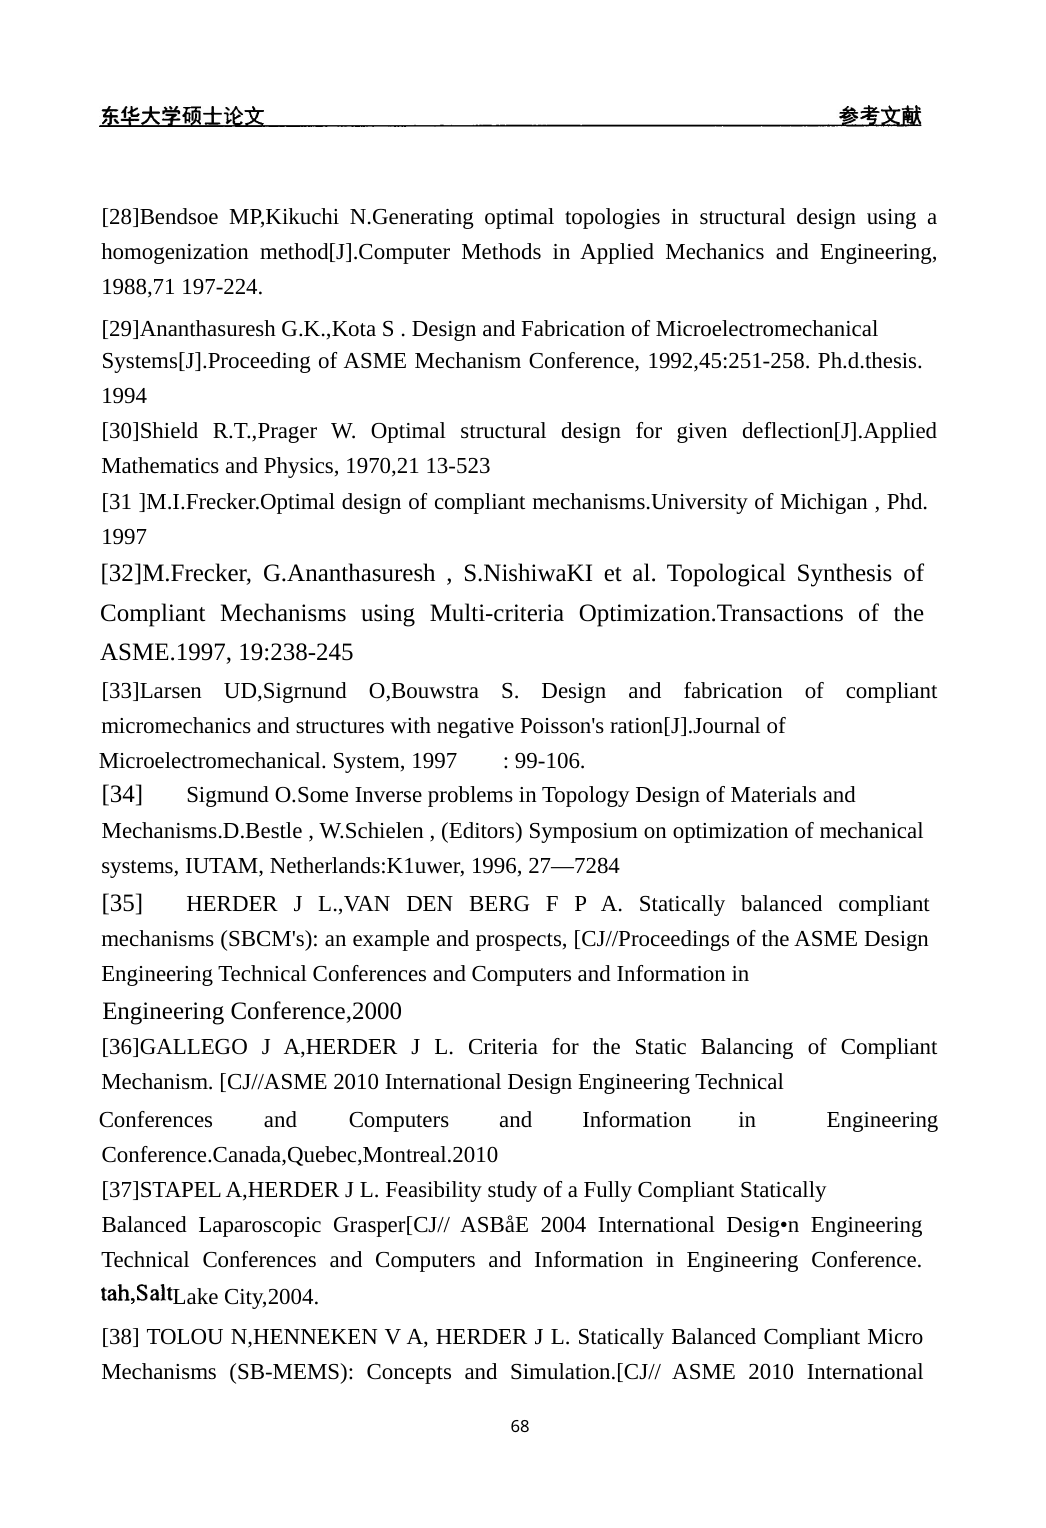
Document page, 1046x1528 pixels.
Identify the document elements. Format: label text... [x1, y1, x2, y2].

text Balanced Laparoscopic Grasper[CJ// ASBåE 2004 International Desig•n Engineering Technical Conferences and Computers and Information in Engineering Conference. Lake City,2004. [101, 1211, 924, 1314]
text [36]GALLEGO J A,HERDER J L. Criteria for the Static Balancing of Compliant Mechanism. [CJ//ASME 2010 International Design Engineering Technical [101, 1033, 938, 1095]
text [31 ]M.I.Frecker.Optimal design of compliant mechanisms.University of Michigan , Phd. 1997 [101, 488, 929, 549]
text [28]Bendsoe MP,Kikuchi N.Generating optimal topologies in structural design using a homogenization method[J].Computer Methods in Applied Mechanics and Engineering, 1988,71 197-224. [101, 203, 938, 300]
text [33]Larsen UD,Sigrnund O,Bouwstra S. Design and fabrication of compliant micromechanics and structures with negative Poisson's ration[J].Journal of [101, 677, 938, 738]
text [32]M.Frecker, G.Ananthasuresh , S.NishiwaKI et al. Topological Synthesis of Compliant Mechanisms using Multi-criteria Optimization.Transactions of the ASME.1997, 19:238-245 [100, 558, 925, 666]
list Sigmund O.Some Inverse problems in Topology Design of Materials and [101, 779, 931, 808]
picture [101, 1284, 173, 1304]
text Engineering Conference,2000 [102, 996, 937, 1025]
text [30]Shield R.T.,Prager W. Optimal structural design for given deflection[J].Applied Mathematics and Physics, 1970,21 13-523 [101, 417, 938, 479]
picture [99, 105, 922, 127]
text Microelectromechanical. System, 1997 : 99-106. [98, 747, 938, 774]
text Conference.Canada,Quebec,Montreal.2010 [101, 1141, 938, 1167]
text [29]Ananthasuresh G.K.,Kota S . Design and Fabrication of Microelectromechanical [101, 315, 938, 341]
text [37]STAPEL A,HERDER J L. Feasibility study of a Fully Compliant Statically [101, 1176, 938, 1202]
list HERDER J L.,VAN DEN BERG F P A. Statically balanced compliant mechanisms (SBCM's): an example and prospects, [CJ//Proceedings of the ASME Design Engineering Technical Conferences and Computers and Information in [101, 888, 931, 987]
text Mechanisms.D.Bestle , W.Schielen , (Editors) Symposium on optimization of mechanical systems, IUTAM, Netherlands:K1uwer, 1996, 27—7284 [101, 817, 925, 879]
text Conferences and Computers and Information in Engineering [98, 1106, 938, 1132]
text Systems[J].Proceeding of ASME Mechanism Conference, 1992,45:251-258. Ph.d.thesis. 1994 [101, 347, 924, 408]
